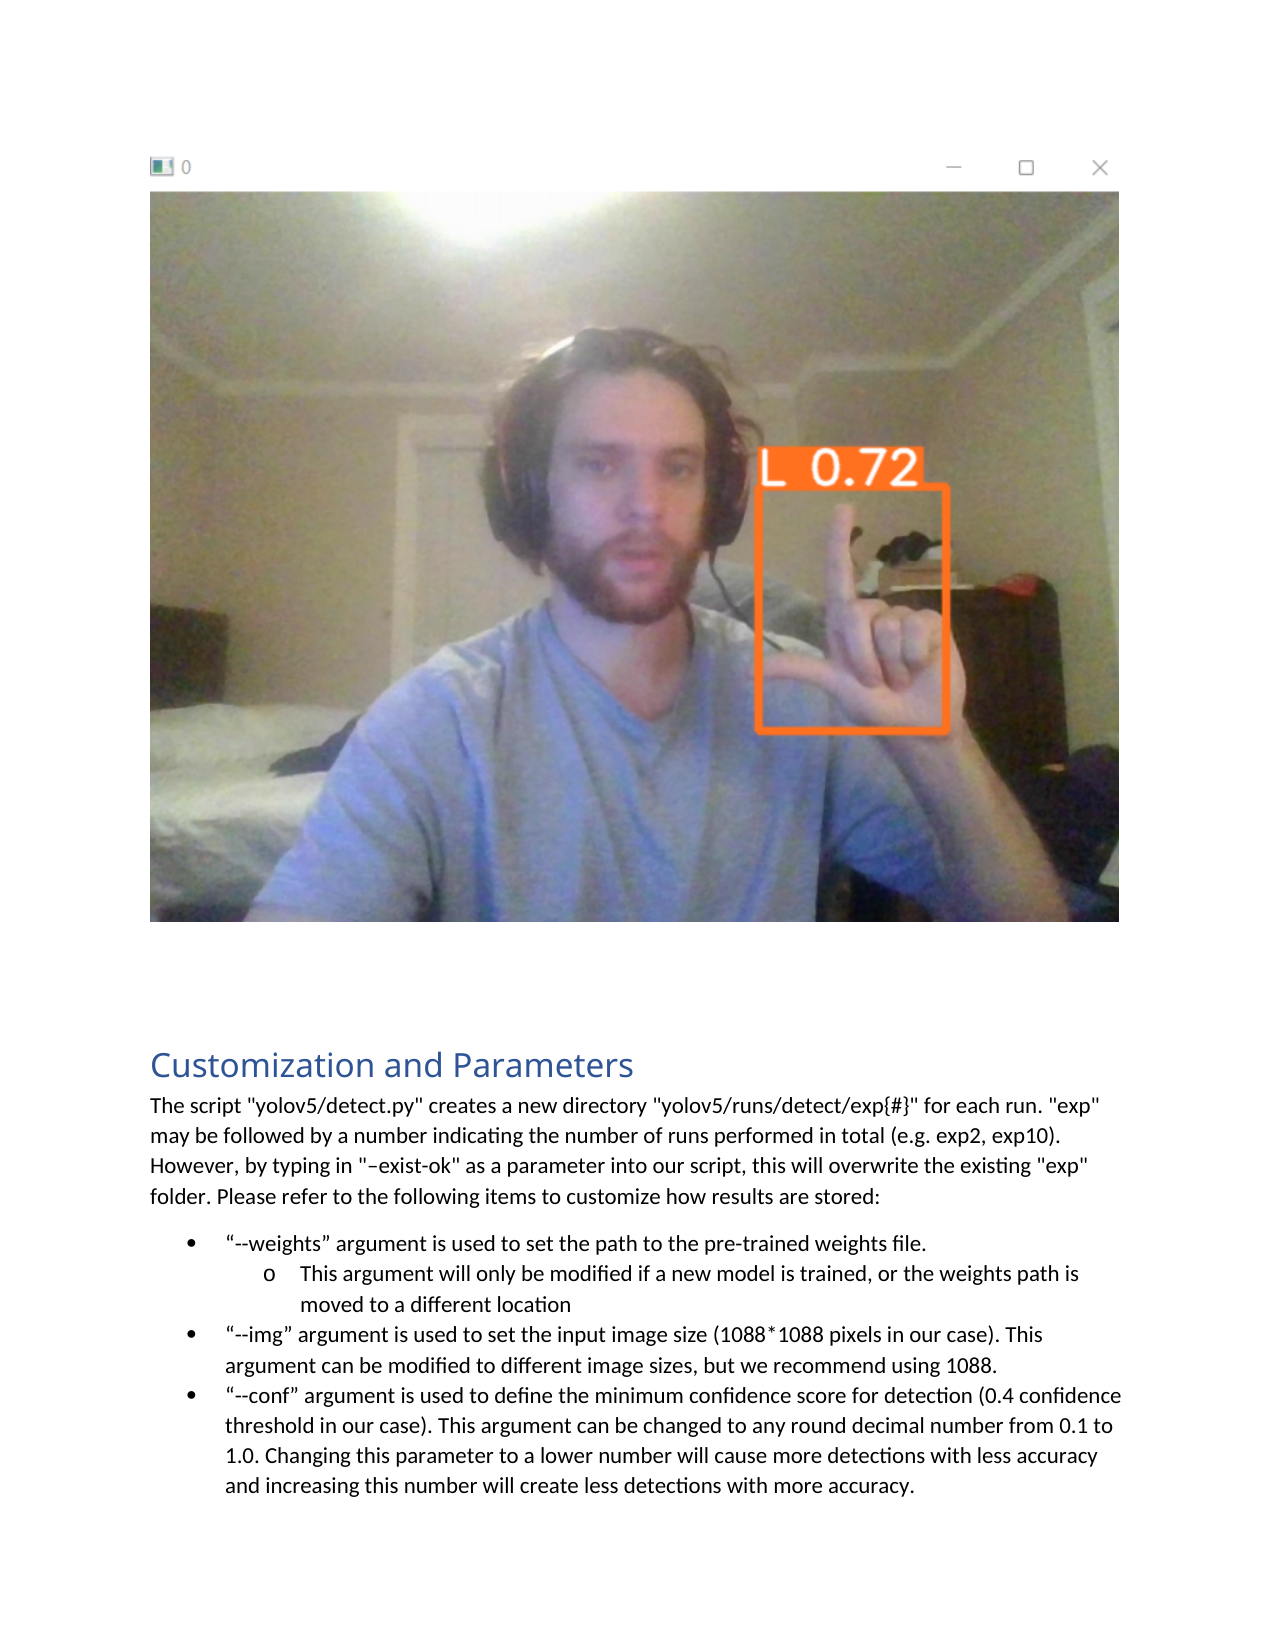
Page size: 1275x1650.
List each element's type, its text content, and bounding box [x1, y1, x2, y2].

text The script "yolov5/detect.py" creates a new directory "yolov5/runs/detect/exp{#}" for each run. "exp" may be followed by a number indicating the number of runs performed in total (e.g. exp2, exp10). However, by typing in "–exist-ok" as a parameter into our script, this will overwrite the existing "exp" folder. Please refer to the following items to customize how results are stored: [150, 1091, 1125, 1210]
list “--conf” argument is used to define the minimum confidence score for detection (0.4 confidence threshold in our case). This argument can be changed to any round decimal number from 0.1 to 1.0. Changing this parameter to a lower number will cause more detections with less accuracy and increasing this number will create less detections with more accuracy. [187, 1381, 1125, 1499]
list “--img” argument is used to set the input image size (1088*1088 pixels in our case). This argument can be modified to different image sizes, but we recommend using 1088. [187, 1321, 1125, 1379]
list This argument will only be modified if a new model is trained, or the weights path is moved to a different location [262, 1259, 1125, 1318]
subtitle Customization and Parameters [150, 1042, 1125, 1088]
picture [150, 150, 1119, 922]
list “--weights” argument is used to set the path to the pre-trained weights file. [187, 1229, 1125, 1257]
